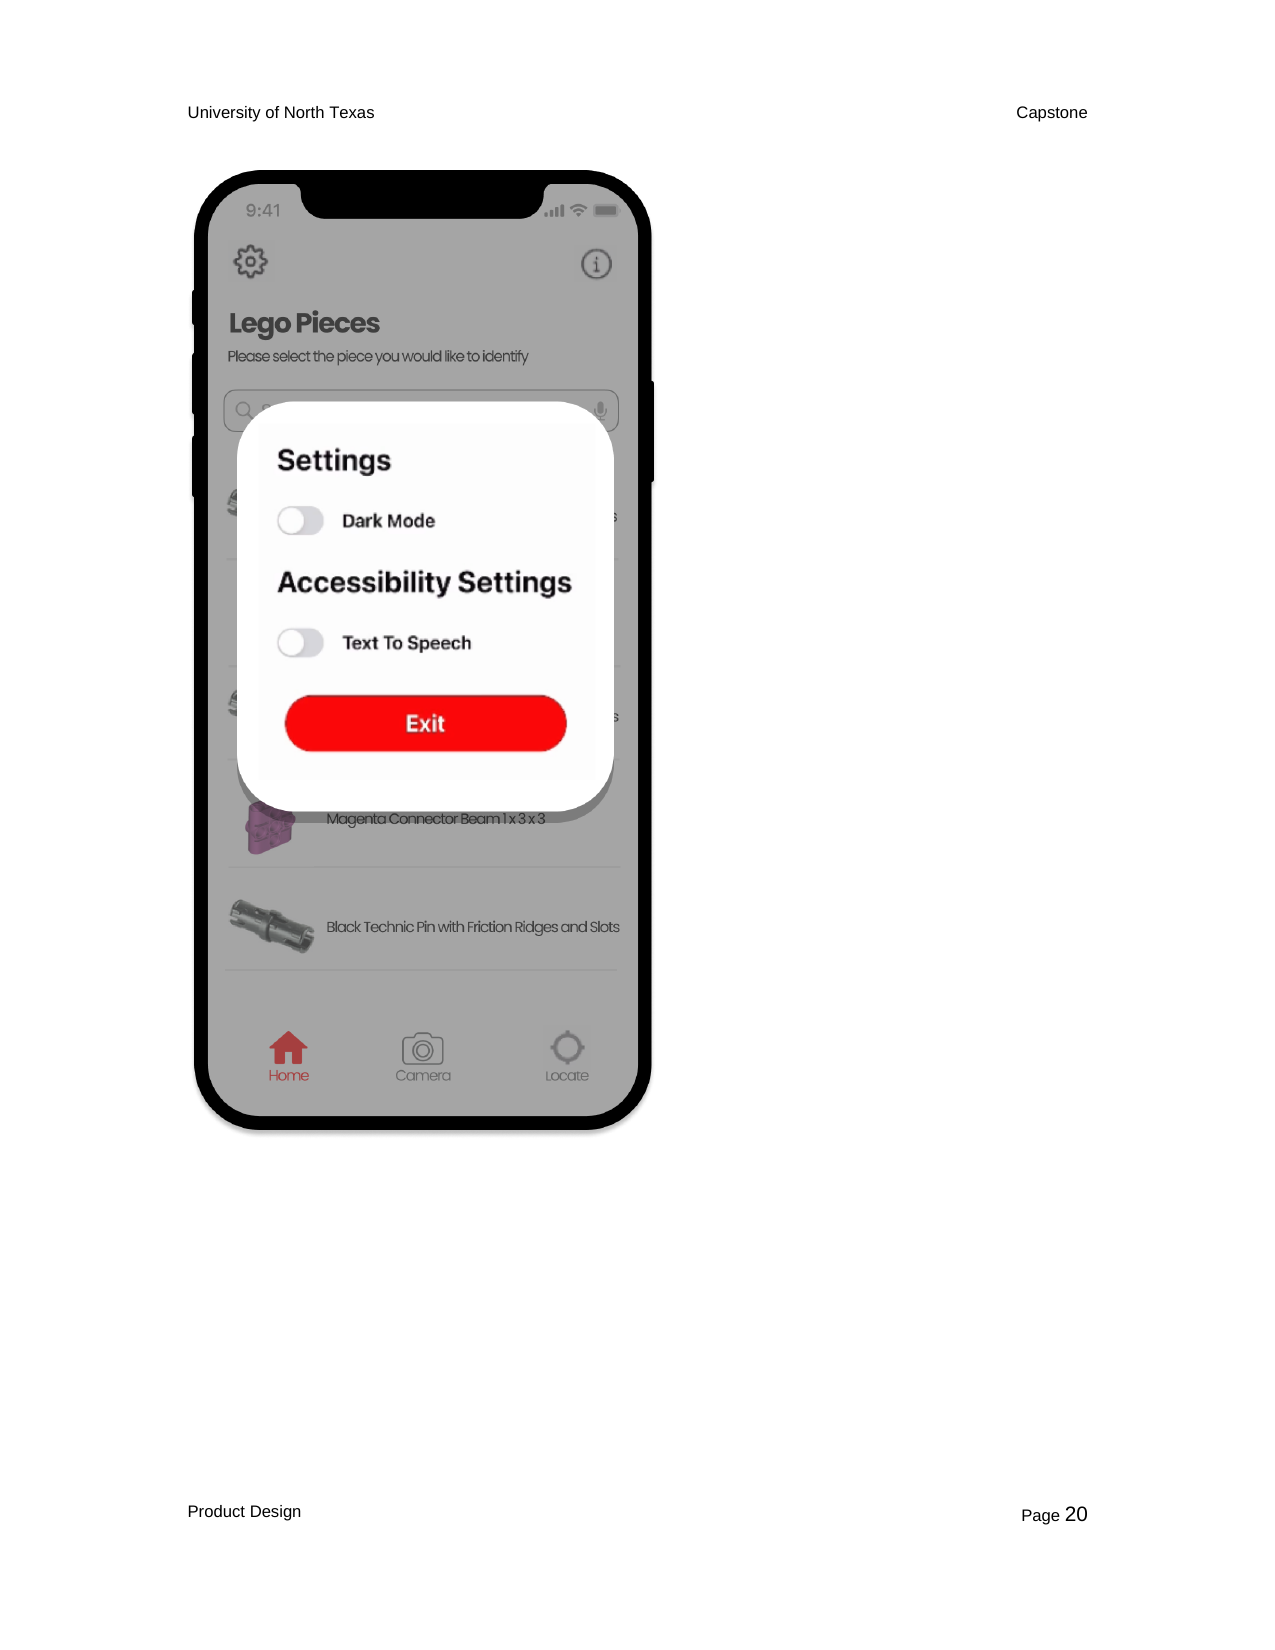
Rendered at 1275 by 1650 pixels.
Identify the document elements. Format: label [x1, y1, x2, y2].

picture [187, 170, 660, 1139]
